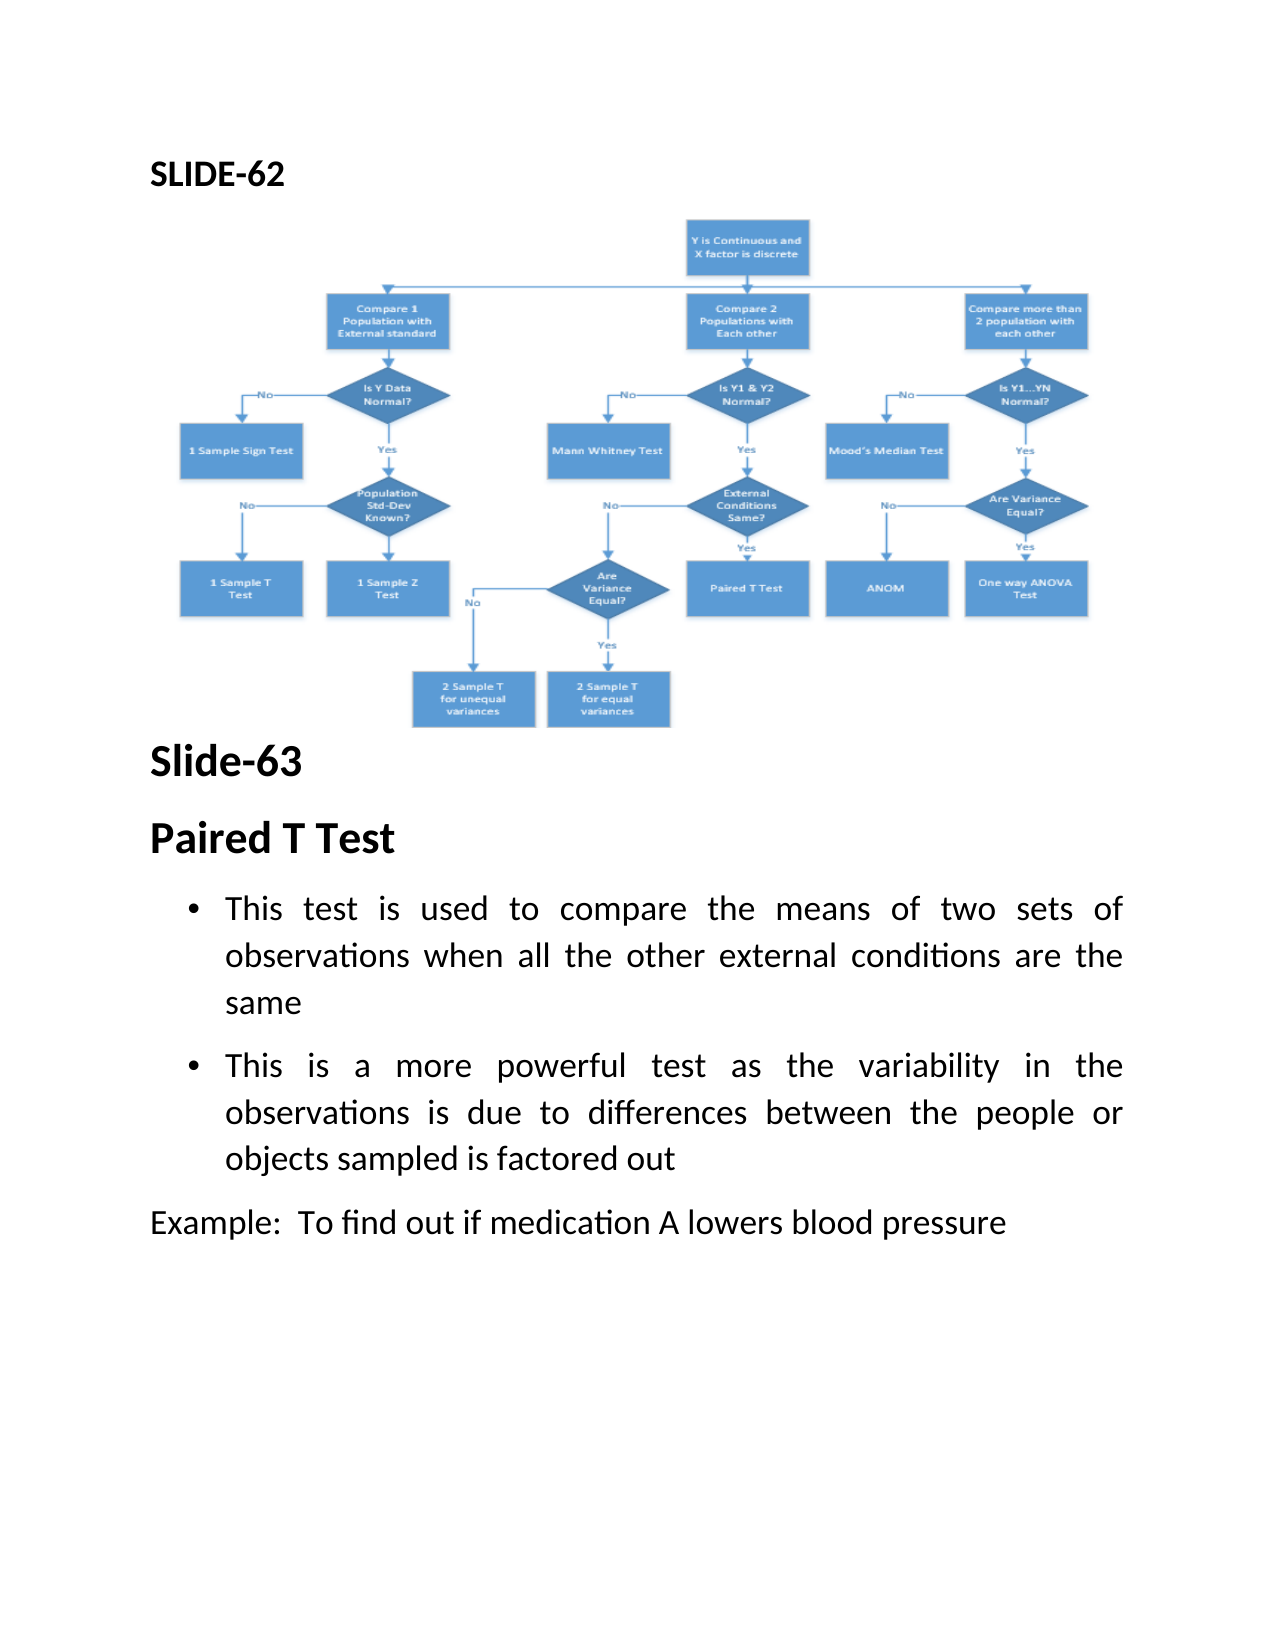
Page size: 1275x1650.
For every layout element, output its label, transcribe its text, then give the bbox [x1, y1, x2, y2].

list This test is used to compare the means of two sets of observations when all the other external conditions are the same [187, 886, 1125, 1023]
text SLIDE-62 [150, 150, 1125, 196]
text Slide-63 [150, 728, 1125, 788]
text Paired T Test [150, 809, 1125, 865]
text Example: To find out if medication A lowers blood pressure [150, 1200, 1125, 1243]
picture [150, 216, 1125, 728]
list This is a more powerful test as the variability in the observations is due to differences between the people or objects sampled is factored out [187, 1043, 1125, 1179]
